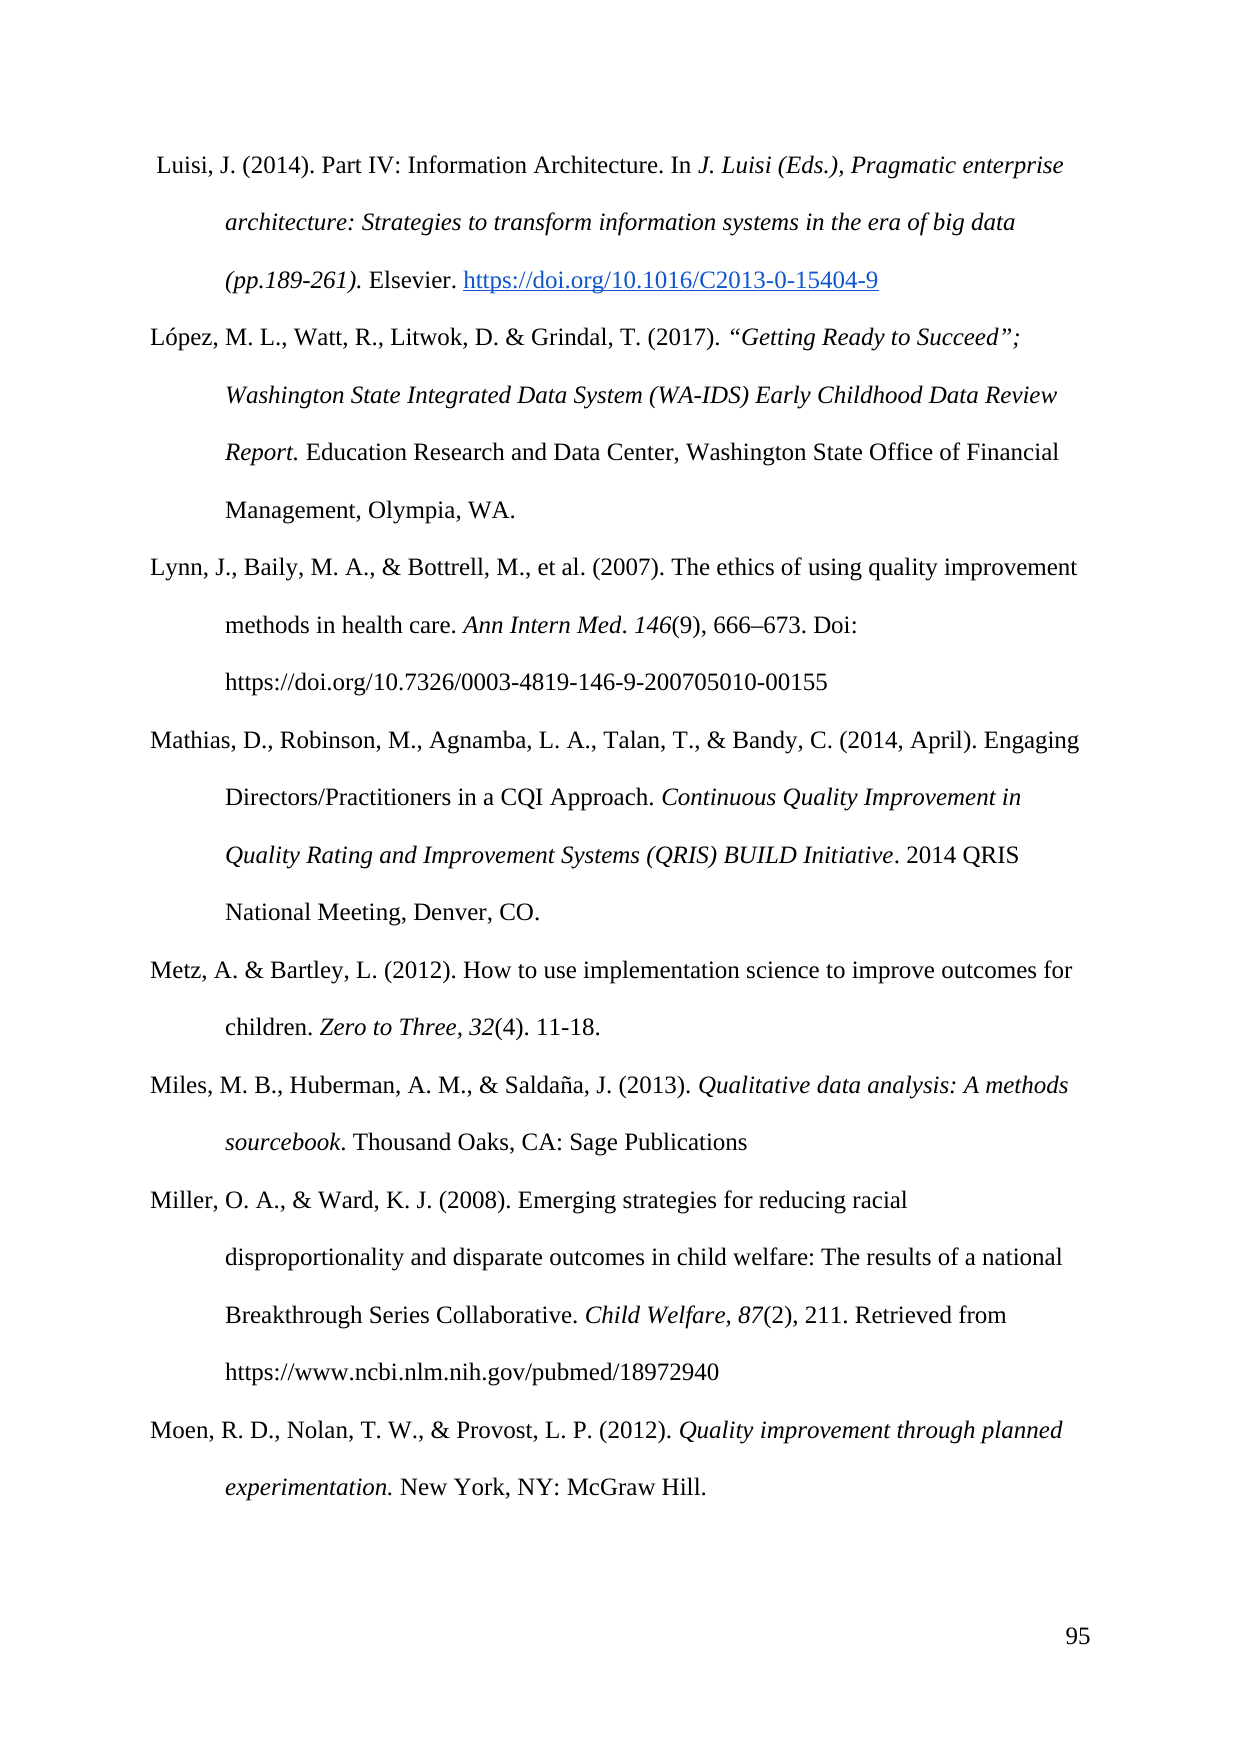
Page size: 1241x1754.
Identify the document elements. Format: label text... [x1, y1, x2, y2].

text Lynn, J., Baily, M. A., & Bottrell, M., et al. (2007). The ethics of using quality improvement methods in health care. Ann Intern Med. 146(9), 666–673. Doi: https://doi.org/10.7326/0003-4819-146-9-200705010-00155 [150, 552, 1090, 696]
text Miles, M. B., Huberman, A. M., & Saldaña, J. (2013). Qualitative data analysis: A methods sourcebook. Thousand Oaks, CA: Sage Publications [150, 1070, 1090, 1156]
text Moen, R. D., Nolan, T. W., & Provost, L. P. (2012). Quality improvement through planned experimentation. New York, NY: McGraw Hill. [150, 1415, 1090, 1501]
text Miller, O. A., & Ward, K. J. (2008). Emerging strategies for reducing racial disproportionality and disparate outcomes in child welfare: The results of a national Breakthrough Series Collaborative. Child Welfare, 87(2), 211. Retrieved from https://www.ncbi.nlm.nih.gov/pubmed/18972940 [150, 1185, 1090, 1386]
text Metz, A. & Bartley, L. (2012). How to use implementation science to improve outcomes for children. Zero to Three, 32(4). 11-18. [150, 955, 1090, 1041]
text Mathias, D., Robinson, M., Agnamba, L. A., Talan, T., & Bandy, C. (2014, April). Engaging Directors/Practitioners in a CQI Approach. Continuous Quality Improvement in Quality Rating and Improvement Systems (QRIS) BUILD Initiative. 2014 QRIS National Meeting, Denver, CO. [150, 725, 1090, 926]
text Luisi, J. (2014). Part IV: Information Architecture. In J. Luisi (Eds.), Pragmatic enterprise architecture: Strategies to transform information systems in the era of big data (pp.189-261). Elsevier. https://doi.org/10.1016/C2013-0-15404-9 [150, 150, 1090, 294]
text López, M. L., Watt, R., Litwok, D. & Grindal, T. (2017). “Getting Ready to Succeed”; Washington State Integrated Data System (WA-IDS) Early Childhood Data Review Report. Education Research and Data Center, Washington State Office of Financial Management, Olympia, WA. [150, 322, 1090, 524]
